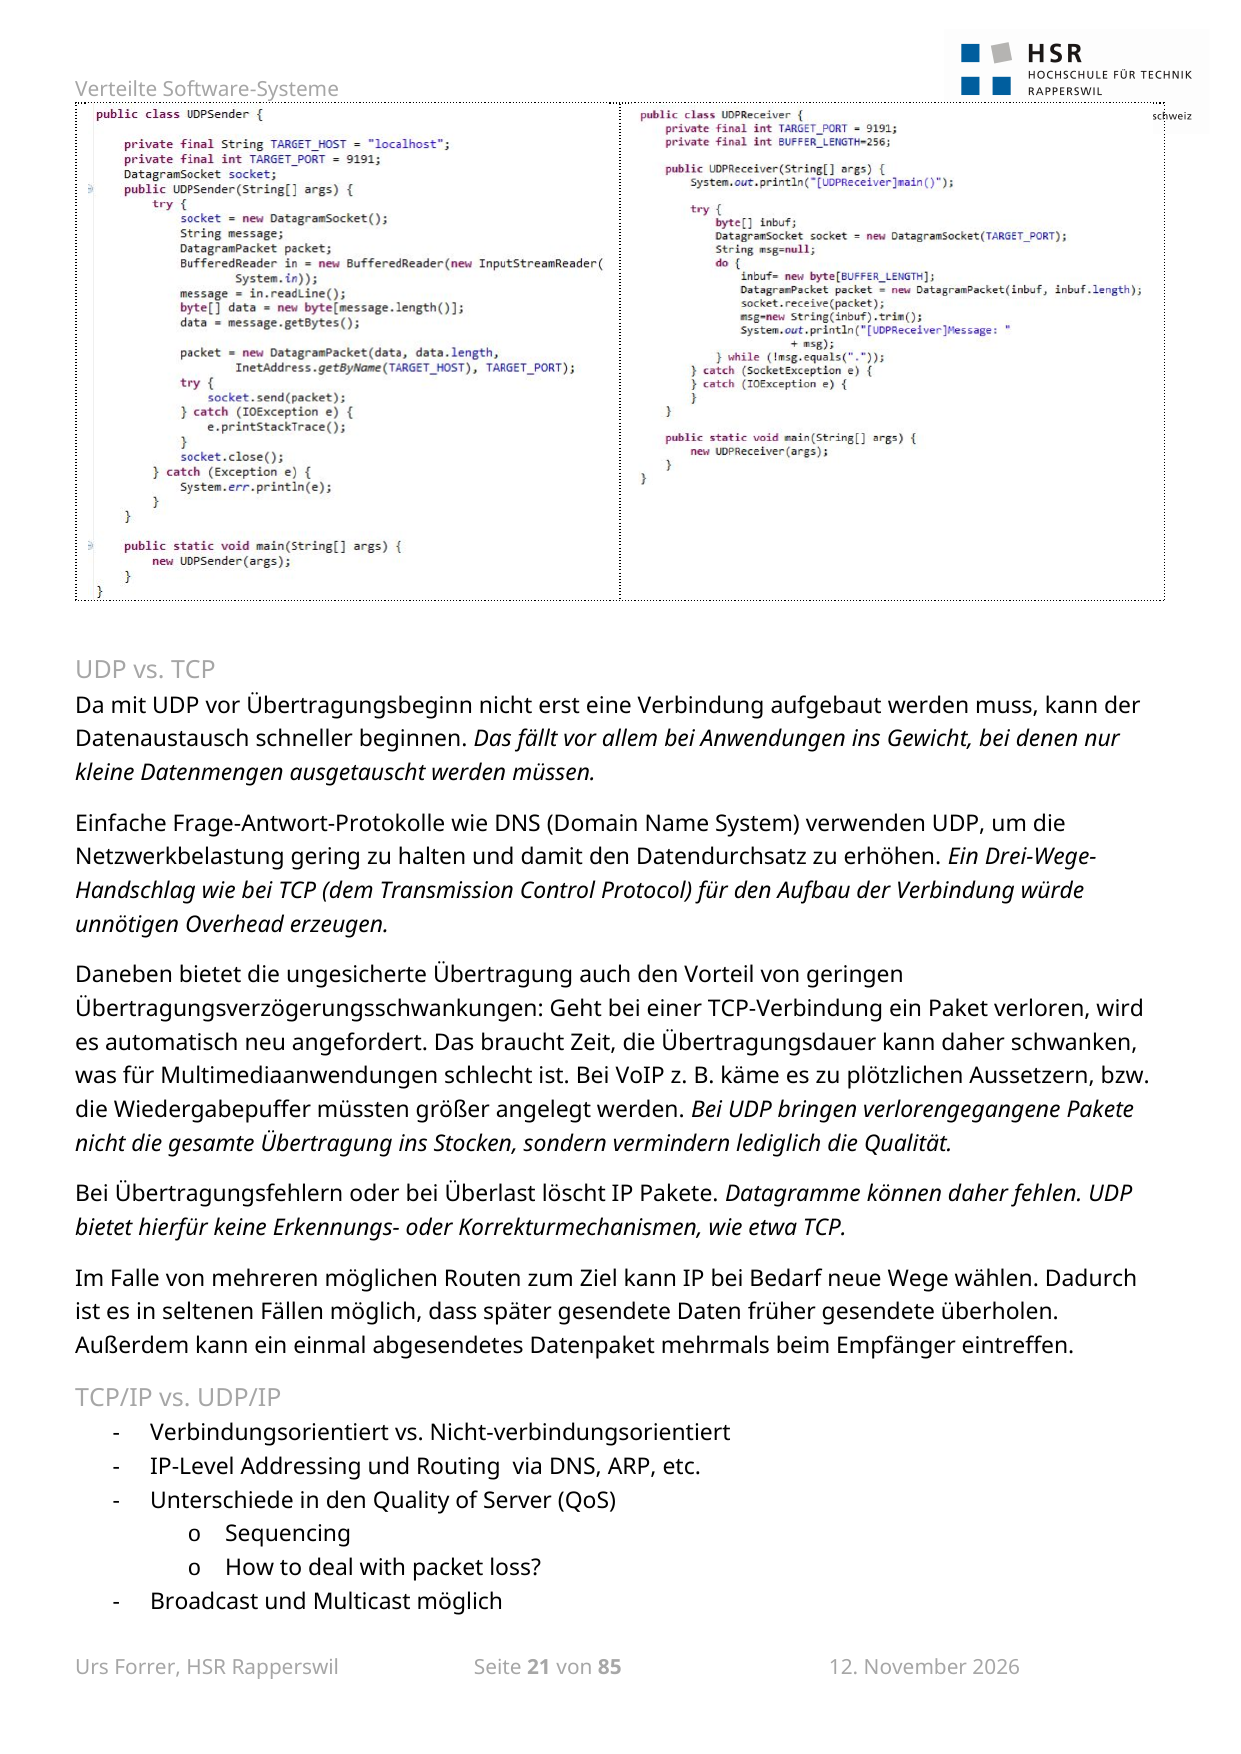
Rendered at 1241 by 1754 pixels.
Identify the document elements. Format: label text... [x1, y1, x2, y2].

subtitle UDP vs. TCP [75, 652, 1165, 686]
list How to deal with packet loss? [187, 1551, 1165, 1583]
list IP-Level Addressing und Routing via DNS, ARP, etc. [112, 1450, 1165, 1481]
text Bei Übertragungsfehlern oder bei Überlast löscht IP Pakete. Datagramme können daher fehlen. UDP bietet hierfür keine Erkennungs- oder Korrekturmechanismen, wie etwa TCP. [75, 1177, 1165, 1242]
list Verbindungsorientiert vs. Nicht-verbindungsorientiert [112, 1416, 1165, 1447]
text Da mit UDP vor Übertragungsbeginn nicht erst eine Verbindung aufgebaut werden muss, kann der Datenaustausch schneller beginnen. Das fällt vor allem bei Anwendungen ins Gewicht, bei denen nur kleine Datenmengen ausgetauscht werden müssen. [75, 688, 1165, 787]
text Einfache Frage-Antwort-Protokolle wie DNS (Domain Name System) verwenden UDP, um die Netzwerkbelastung gering zu halten und damit den Datendurchsatz zu erhöhen. Ein Drei-Wege-Handschlag wie bei TCP (dem Transmission Control Protocol) für den Aufbau der Verbindung würde unnötigen Overhead erzeugen. [75, 806, 1165, 939]
text Daneben bietet die ungesicherte Übertragung auch den Vorteil von geringen Übertragungsverzögerungsschwankungen: Geht bei einer TCP-Verbindung ein Paket verloren, wird es automatisch neu angefordert. Das braucht Zeit, die Übertragungsdauer kann daher schwanken, was für Multimediaanwendungen schlecht ist. Bei VoIP z. B. käme es zu plötzlichen Aussetzern, bzw. die Wiedergabepuffer müssten größer angelegt werden. Bei UDP bringen verlorengegangene Pakete nicht die gesamte Übertragung ins Stocken, sondern vermindern lediglich die Qualität. [75, 958, 1165, 1158]
subtitle TCP/IP vs. UDP/IP [75, 1379, 1165, 1413]
picture [631, 103, 1153, 488]
picture [87, 103, 609, 600]
list Broadcast und Multicast möglich [112, 1585, 1165, 1616]
list Sequencing [187, 1517, 1165, 1549]
text Im Falle von mehreren möglichen Routen zum Ziel kann IP bei Bedarf neue Wege wählen. Dadurch ist es in seltenen Fällen möglich, dass später gesendete Daten früher gesendete überholen. Außerdem kann ein einmal abgesendetes Datenpaket mehrmals beim Empfänger eintreffen. [75, 1261, 1165, 1360]
list Unterschiede in den Quality of Server (QoS) [112, 1484, 1165, 1515]
table_header Empfänger [620, 102, 1164, 600]
picture [943, 29, 1210, 134]
